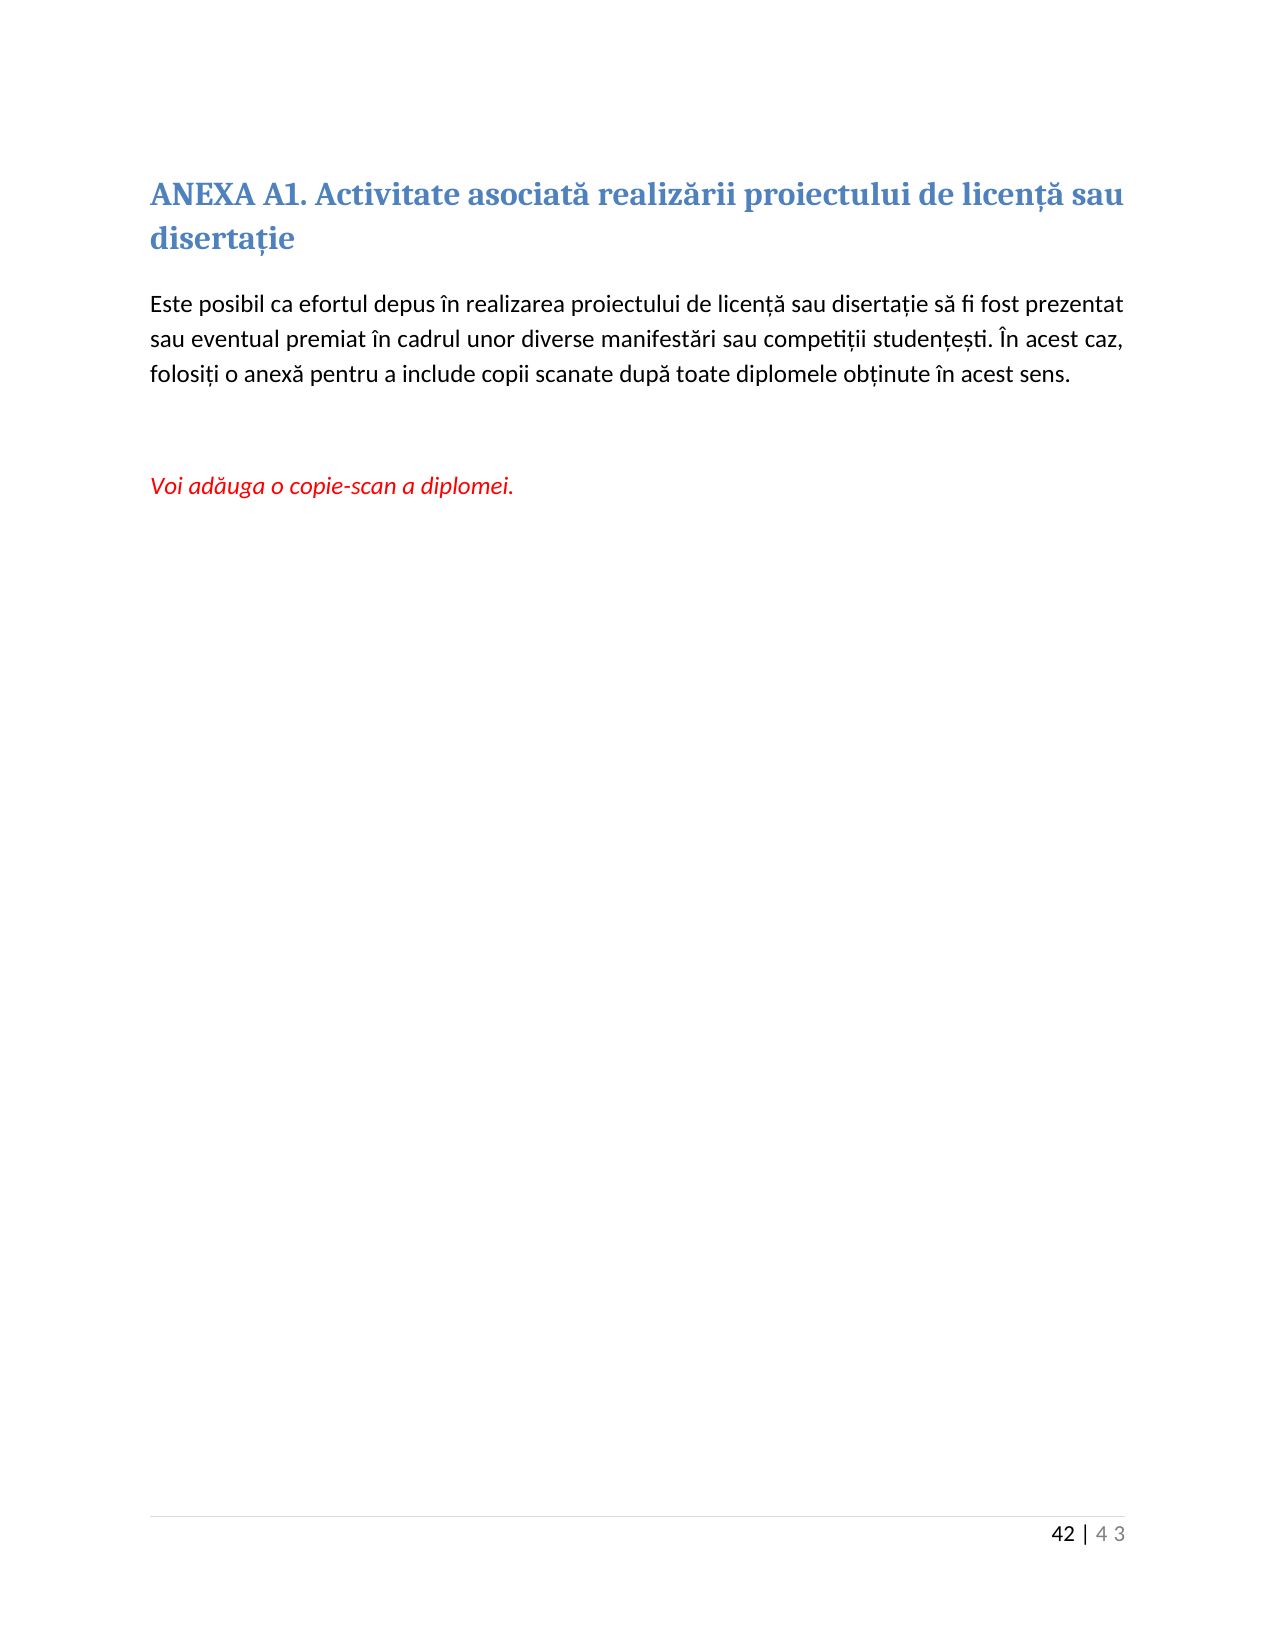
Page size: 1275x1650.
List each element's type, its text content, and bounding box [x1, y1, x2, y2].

subtitle ANEXA A1. Activitate asociată realizării proiectului de licență sau disertație [150, 175, 1125, 257]
text Voi adăuga o copie-scan a diplomei. [150, 470, 1125, 500]
text Este posibil ca efortul depus în realizarea proiectului de licență sau disertație să fi fost prezentat sau eventual premiat în cadrul unor diverse manifestări sau competiții studențești. În acest caz, folosiți o anexă pentru a include copii scanate după toate diplomele obținute în acest sens. [150, 288, 1125, 389]
